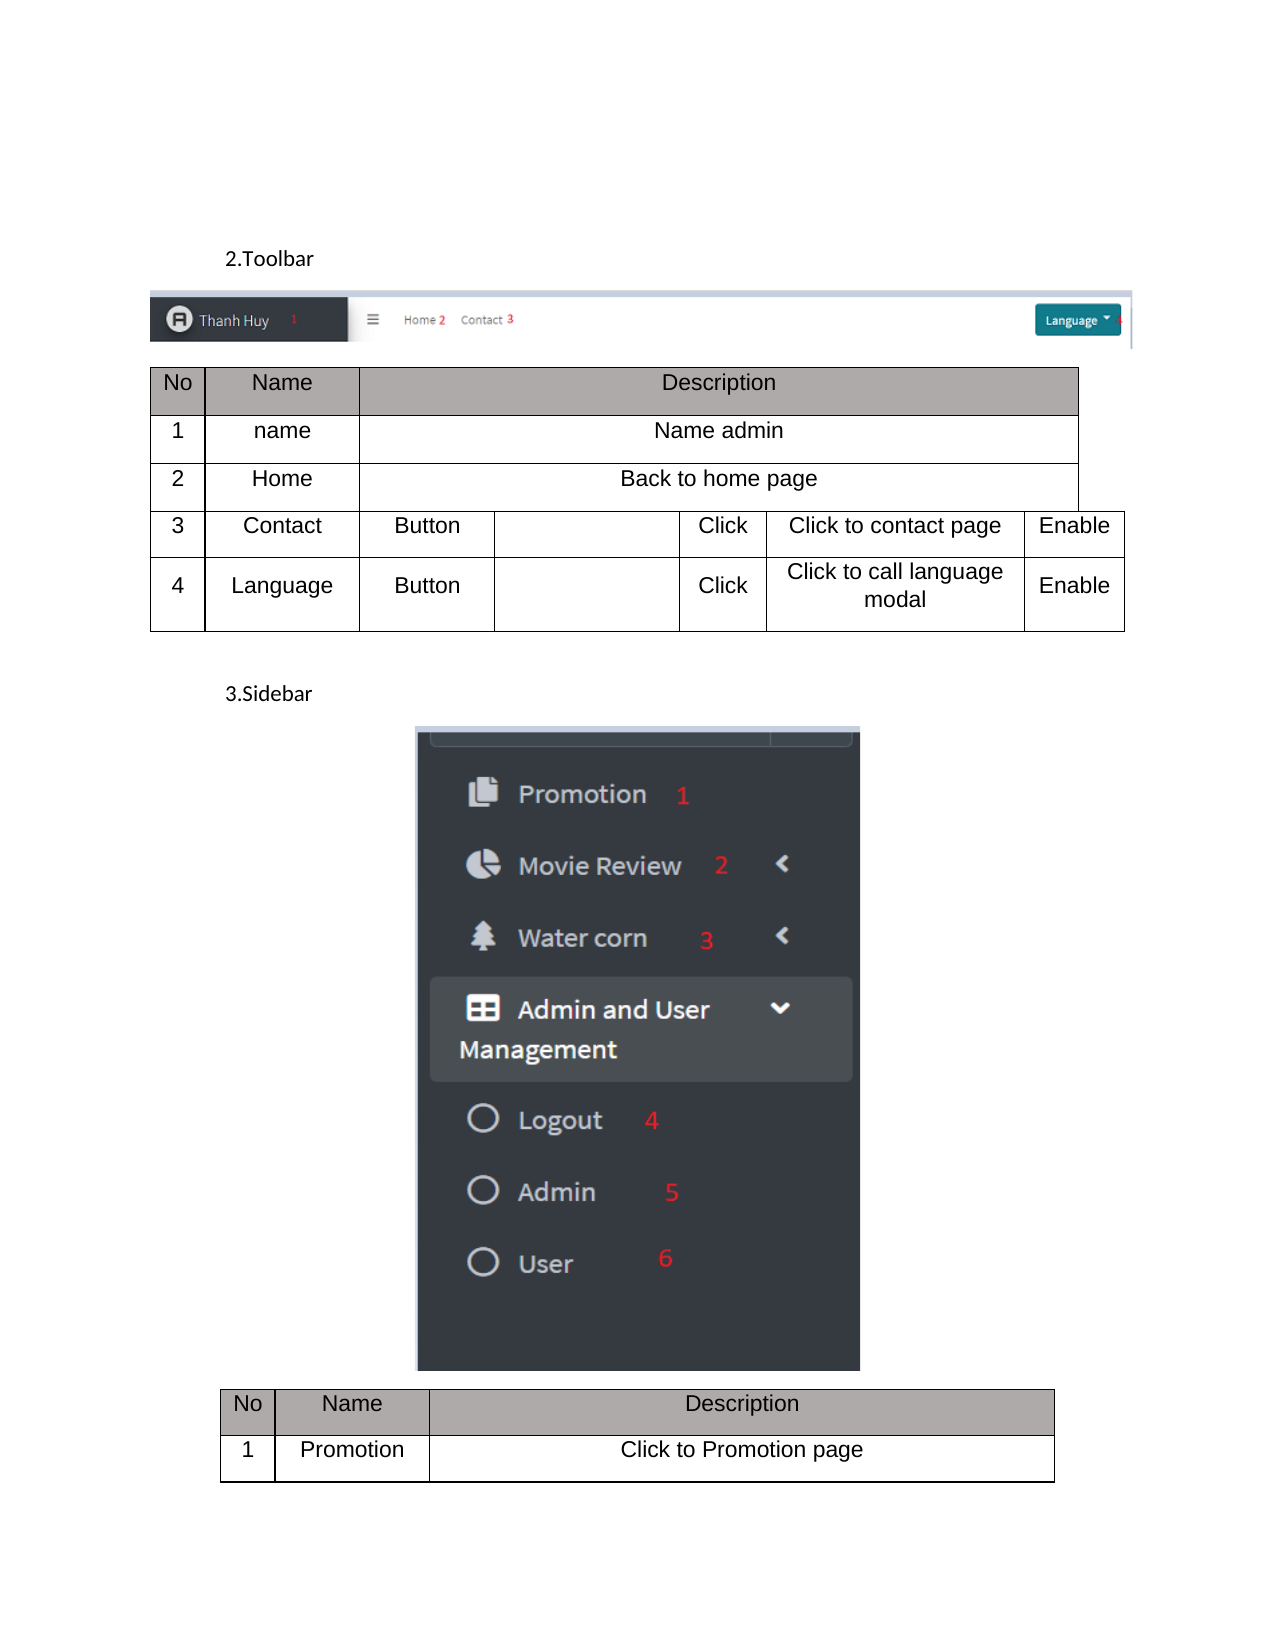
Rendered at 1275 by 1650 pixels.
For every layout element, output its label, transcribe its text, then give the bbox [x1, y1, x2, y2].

table_cell 1 [151, 416, 204, 463]
table_cell Name admin [360, 416, 1078, 463]
table_cell Back to home page [360, 464, 1078, 511]
table_cell Enable [1025, 558, 1124, 631]
table_cell Click to call language modal [767, 558, 1024, 631]
table_cell Language [206, 558, 359, 631]
table_cell Home [206, 464, 359, 511]
table_cell Button [360, 558, 494, 631]
table_cell [495, 512, 679, 557]
table_cell 1 [221, 1436, 274, 1481]
picture [414, 726, 861, 1371]
text 2.Toolbar [150, 244, 1125, 272]
table_header Description [360, 368, 1078, 415]
picture [150, 290, 1133, 349]
table_cell Button [360, 512, 494, 557]
table_header Name [206, 368, 359, 415]
text 3.Sidebar [150, 679, 1125, 707]
table_cell name [206, 416, 359, 463]
table_cell 3 [151, 512, 204, 557]
table_cell Enable [1025, 512, 1124, 557]
table_cell Contact [206, 512, 359, 557]
table_cell [495, 558, 679, 631]
table_cell Click [680, 512, 766, 557]
table_cell Click [680, 558, 766, 631]
table_cell 2 [151, 464, 204, 511]
table_header Name [276, 1390, 429, 1435]
table_header No [151, 368, 204, 415]
table_cell 4 [151, 558, 204, 631]
table_cell Promotion [276, 1436, 429, 1481]
table_header Description [430, 1390, 1054, 1435]
table_cell Click to Promotion page [430, 1436, 1054, 1481]
table_header No [221, 1390, 274, 1435]
table_cell Click to contact page [767, 512, 1024, 557]
